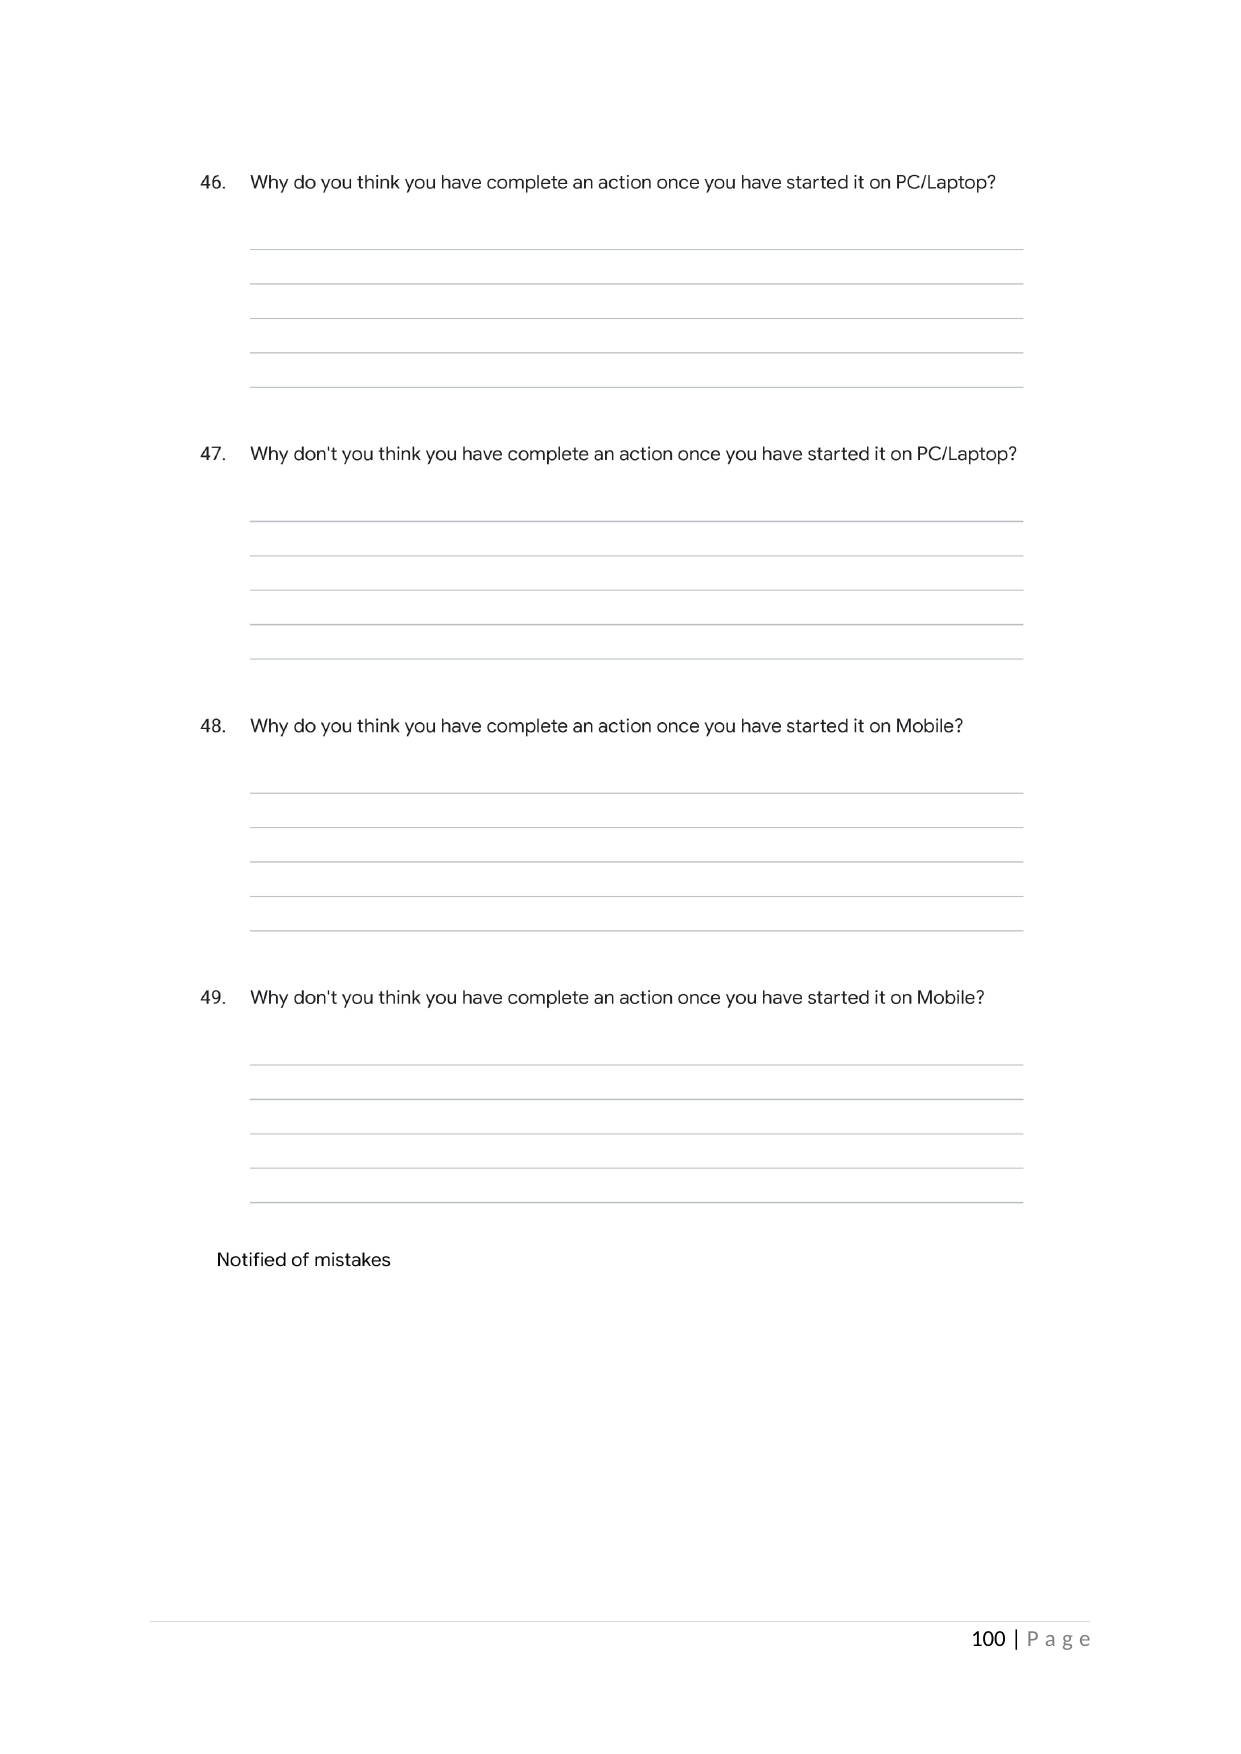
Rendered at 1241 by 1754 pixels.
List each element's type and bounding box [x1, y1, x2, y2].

picture [150, 150, 1091, 1481]
